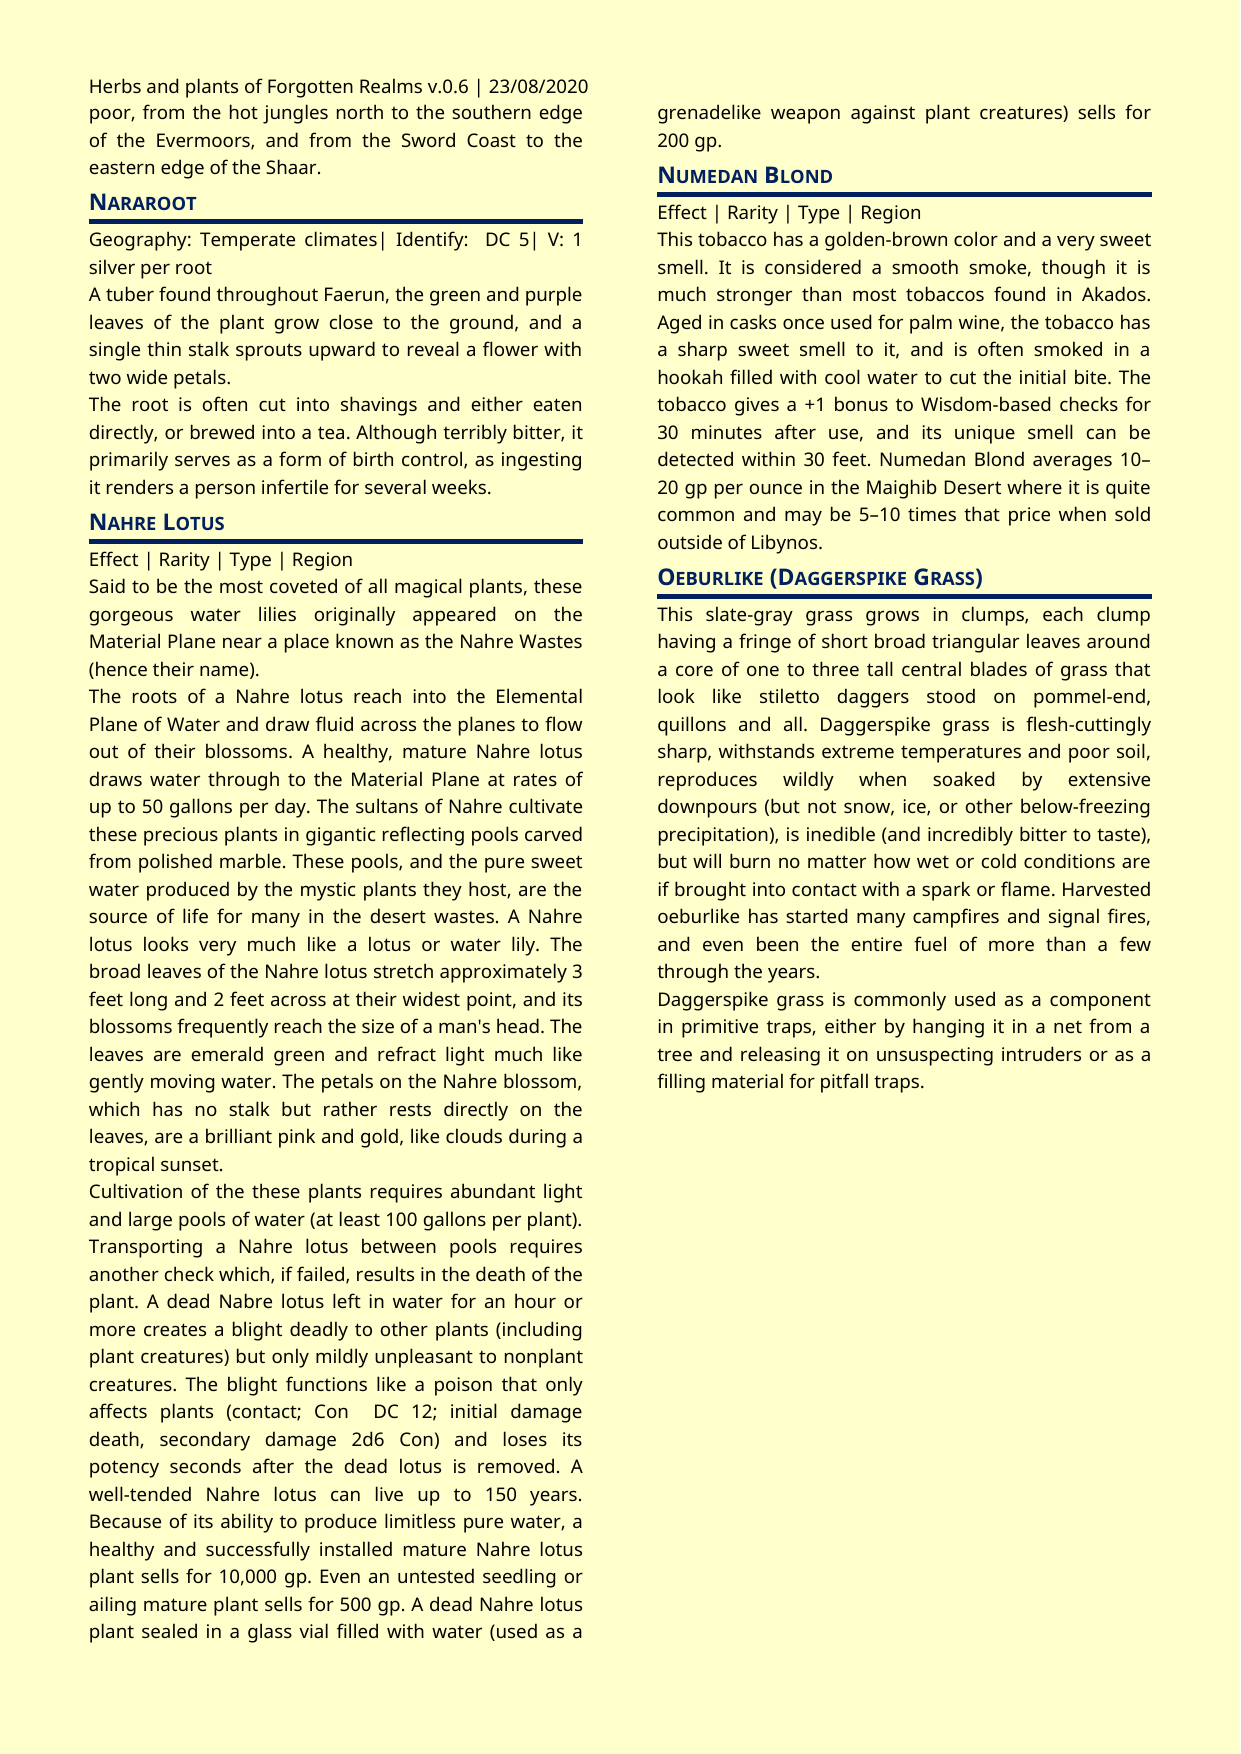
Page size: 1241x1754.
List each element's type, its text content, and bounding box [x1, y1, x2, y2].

text This tobacco has a golden-brown color and a very sweet smell. It is considered a smooth smoke, though it is much stronger than most tobaccos found in Akados. Aged in casks once used for palm wine, the tobacco has a sharp sweet smell to it, and is often smoked in a hookah filled with cool water to cut the initial bite. The tobacco gives a +1 bonus to Wisdom-based checks for 30 minutes after use, and its unique smell can be detected within 30 feet. Numedan Blond averages 10–20 gp per ounce in the Maighib Desert where it is quite common and may be 5–10 times that price when sold outside of Libynos. [657, 227, 1152, 554]
subtitle Nahre Lotus [89, 506, 583, 539]
text The roots of a Nahre lotus reach into the Elemental Plane of Water and draw fluid across the planes to flow out of their blossoms. A healthy, mature Nahre lotus draws water through to the Material Plane at rates of up to 50 gallons per day. The sultans of Nahre cultivate these precious plants in gigantic reflecting pools carved from polished marble. These pools, and the pure sweet water produced by the mystic plants they host, are the source of life for many in the desert wastes. A Nahre lotus looks very much like a lotus or water lily. The broad leaves of the Nahre lotus stretch approximately 3 feet long and 2 feet across at their widest point, and its blossoms frequently reach the size of a man's head. The leaves are emerald green and refract light much like gently moving water. The petals on the Nahre blossom, which has no stalk but rather rests directly on the leaves, are a brilliant pink and gold, like clouds during a tropical sunset. [89, 684, 583, 1177]
text A tuber found throughout Faerun, the green and purple leaves of the plant grow close to the ground, and a single thin stalk sprouts upward to reveal a flower with two wide petals. [89, 282, 583, 389]
text Effect | Rarity | Type | Region [657, 199, 1152, 224]
text Cultivation of the these plants requires abundant light and large pools of water (at least 100 gallons per plant). Transporting a Nahre lotus between pools requires another check which, if failed, results in the death of the plant. A dead Nabre lotus left in water for an hour or more creates a blight deadly to other plants (including plant creatures) but only mildly unpleasant to nonplant creatures. The blight functions like a poison that only affects plants (contact; Con DC 12; initial damage death, secondary damage 2d6 Con) and loses its potency seconds after the dead lotus is removed. A well-tended Nahre lotus can live up to 150 years. Because of its ability to produce limitless pure water, a healthy and successfully installed mature Nahre lotus plant sells for 10,000 gp. Even an untested seedling or ailing mature plant sells for 500 gp. A dead Nahre lotus plant sealed in a glass vial filled with water (used as a grenadelike weapon against plant creatures) sells for 200 gp. [89, 1179, 583, 1644]
subtitle Oeburlike (Daggerspike Grass) [657, 561, 1152, 594]
text The root is often cut into shavings and either eaten directly, or brewed into a tea. Although terribly bitter, it primarily serves as a form of birth control, as ingesting it renders a person infertile for several weeks. [89, 392, 583, 499]
text Daggerspike grass is commonly used as a component in primitive traps, either by hanging it in a net from a tree and releasing it on unsuspecting intruders or as a filling material for pitfall traps. [657, 986, 1152, 1094]
subtitle Numedan Blond [657, 158, 1152, 192]
text Geography: Temperate climates| Identify: DC 5| V: 1 silver per root [89, 227, 583, 279]
text Effect | Rarity | Type | Region [89, 546, 583, 572]
subtitle Nararoot [89, 186, 583, 219]
text This slate-gray grass grows in clumps, each clump having a fringe of short broad triangular leaves around a core of one to three tall central blades of grass that look like stiletto daggers stood on pommel-end, quillons and all. Daggerspike grass is flesh-cuttingly sharp, withstands extreme temperatures and poor soil, reproduces wildly when soaked by extensive downpours (but not snow, ice, or other below-freezing precipitation), is inedible (and incredibly bitter to taste), but will burn no matter how wet or cold conditions are if brought into contact with a spark or flame. Harvested oeburlike has started many campfires and signal fires, and even been the entire fuel of more than a few through the years. [657, 601, 1152, 984]
text Said to be the most coveted of all magical plants, these gorgeous water lilies originally appeared on the Material Plane near a place known as the Nahre Wastes (hence their name). [89, 574, 583, 682]
